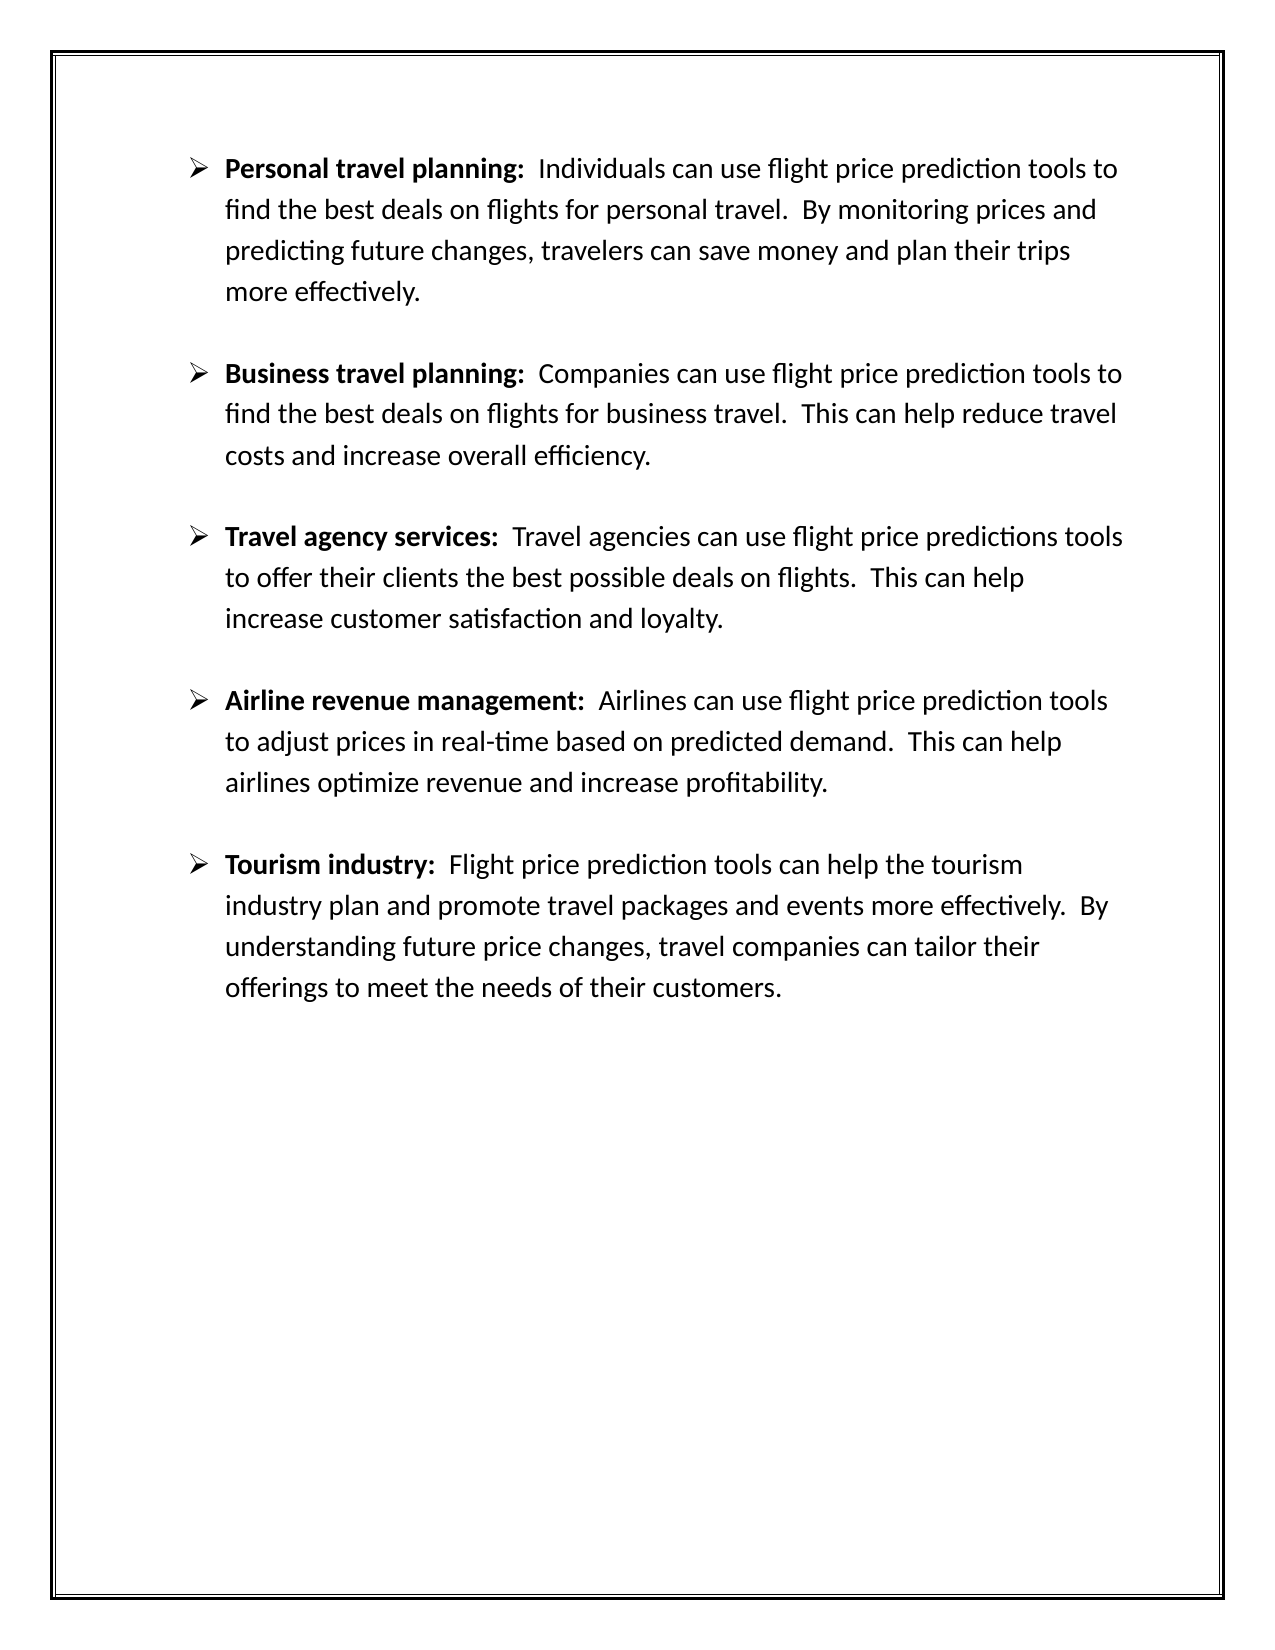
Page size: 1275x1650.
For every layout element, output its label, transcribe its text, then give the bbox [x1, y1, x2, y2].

list Tourism industry: Flight price prediction tools can help the tourism industry plan and promote travel packages and events more effectively. By understanding future price changes, travel companies can tailor their offerings to meet the needs of their customers. [187, 846, 1125, 1004]
list Airline revenue management: Airlines can use flight price prediction tools to adjust prices in real-time based on predicted demand. This can help airlines optimize revenue and increase profitability. [187, 682, 1125, 800]
list Personal travel planning: Individuals can use flight price prediction tools to find the best deals on flights for personal travel. By monitoring prices and predicting future changes, travelers can save money and plan their trips more effectively. [187, 150, 1125, 308]
list Business travel planning: Companies can use flight price prediction tools to find the best deals on flights for business travel. This can help reduce travel costs and increase overall efficiency. [187, 355, 1125, 472]
list Travel agency services: Travel agencies can use flight price predictions tools to offer their clients the best possible deals on flights. This can help increase customer satisfaction and loyalty. [187, 518, 1125, 636]
